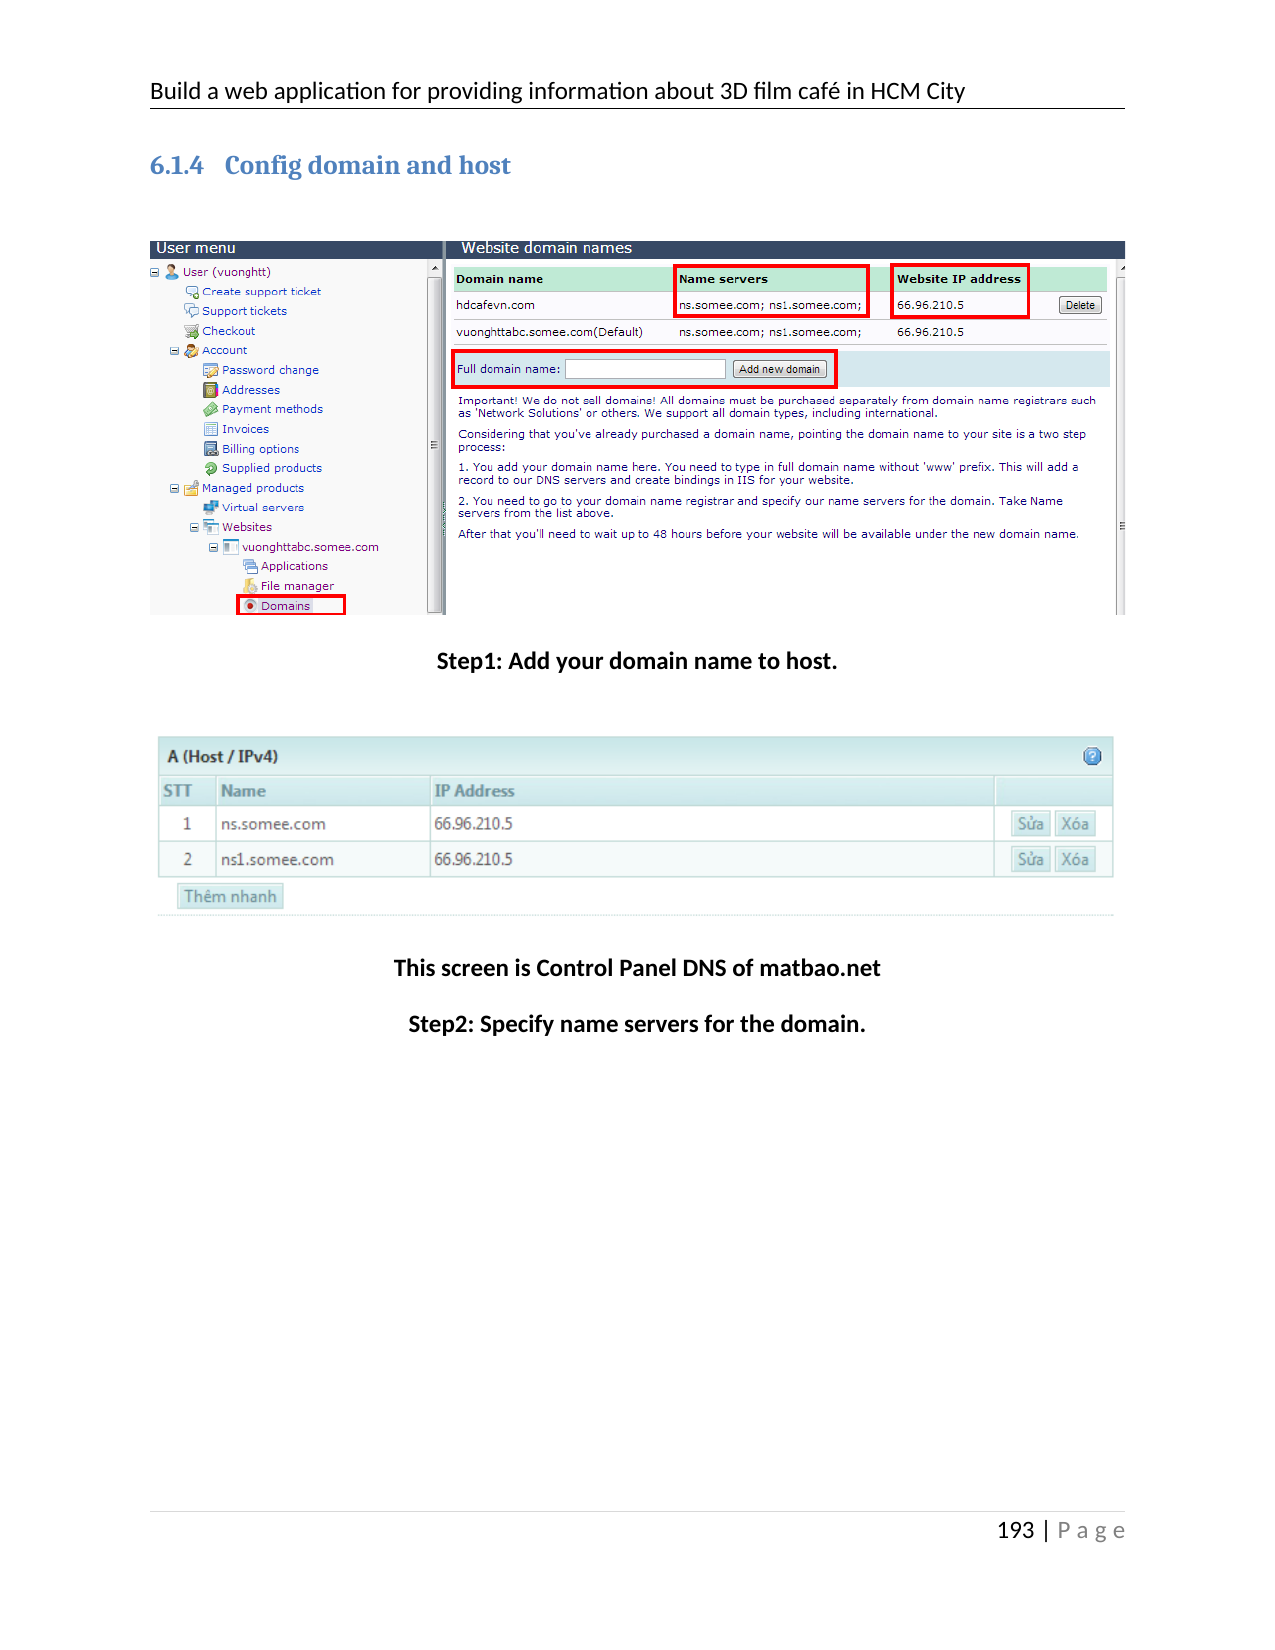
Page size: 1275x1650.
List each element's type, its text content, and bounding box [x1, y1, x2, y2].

picture [150, 731, 1125, 927]
text This screen is Control Panel DNS of matbao.net [150, 952, 1125, 983]
text Step2: Specify name servers for the domain. [150, 1008, 1125, 1038]
text Step1: Add your domain name to host. [150, 645, 1125, 676]
picture [150, 241, 1125, 615]
subtitle Config domain and host [150, 150, 1125, 181]
